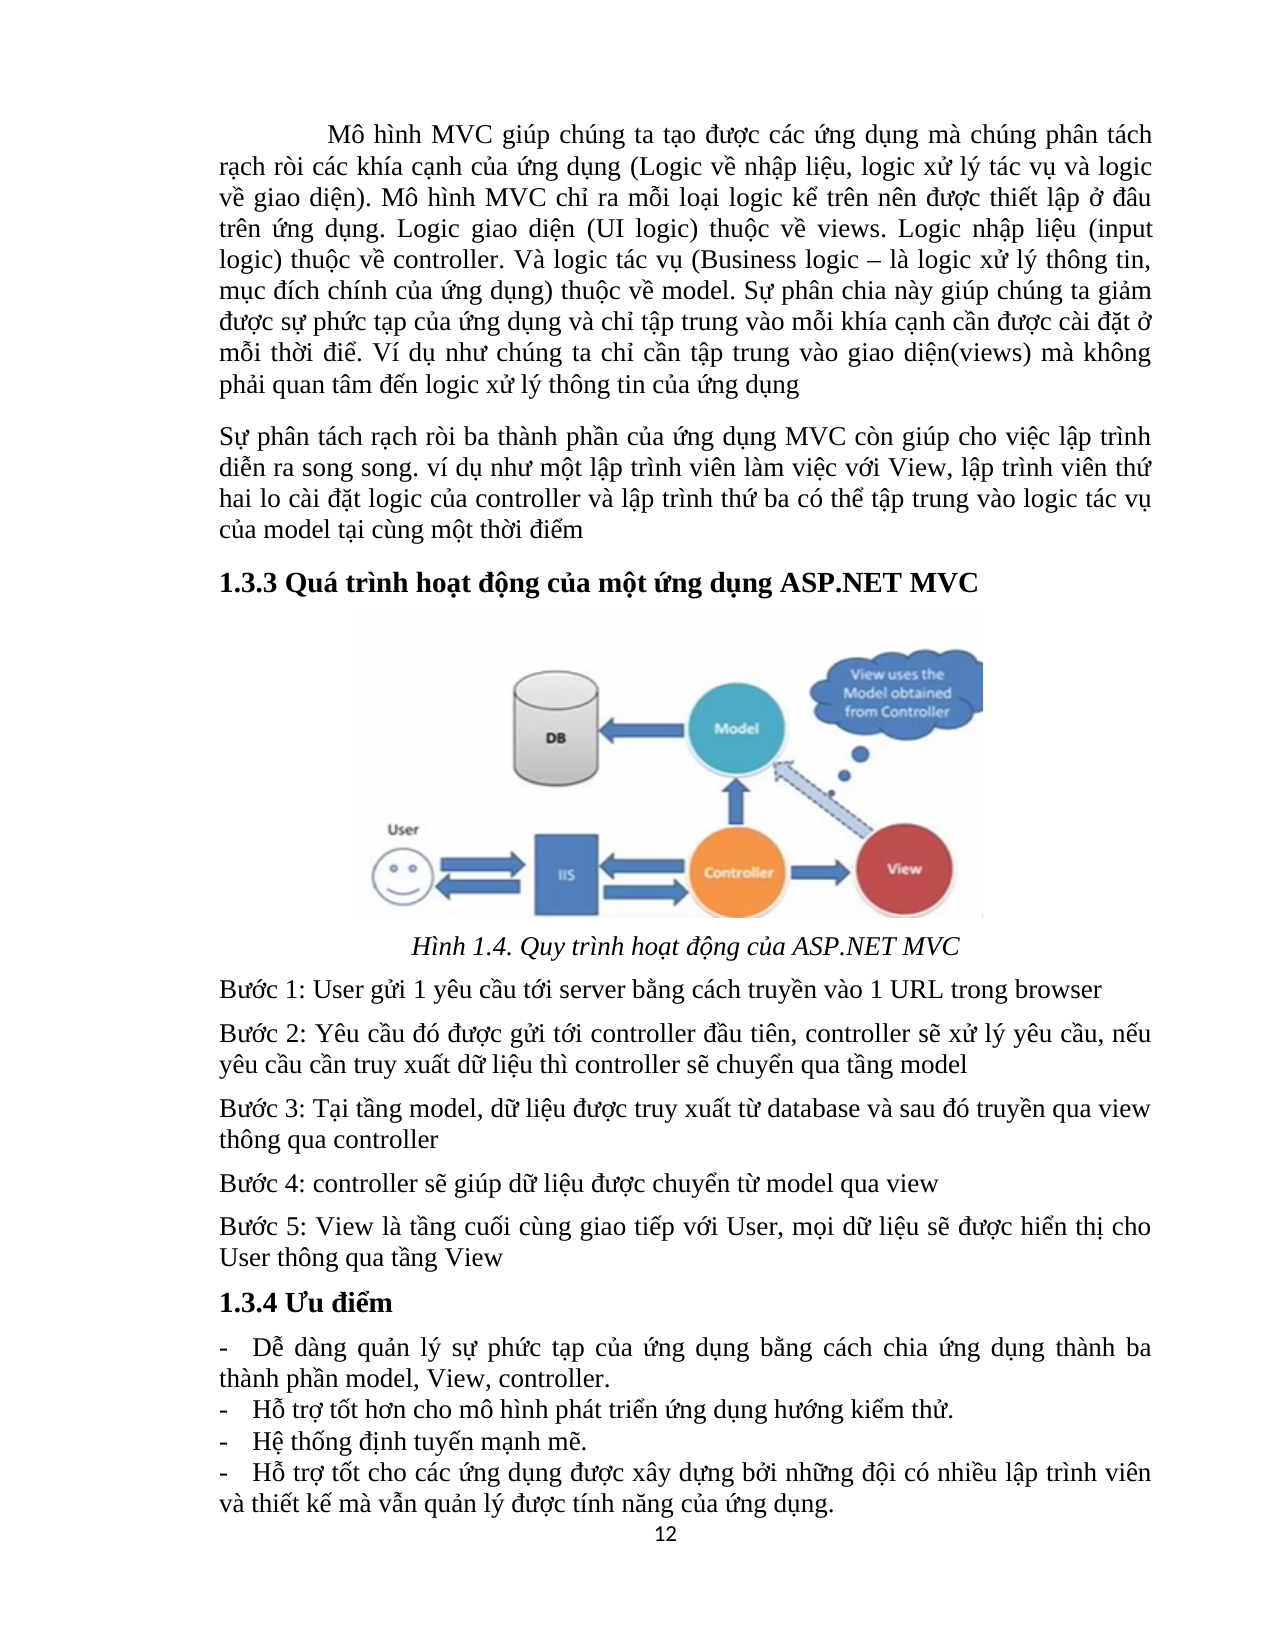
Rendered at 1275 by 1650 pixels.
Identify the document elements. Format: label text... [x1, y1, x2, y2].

text 1.3.4 Ưu điểm [219, 1285, 1153, 1319]
text Bước 5: View là tầng cuối cùng giao tiếp với User, mọi dữ liệu sẽ được hiển thị cho User thông qua tầng View [219, 1210, 1153, 1273]
text Mô hình MVC giúp chúng ta tạo được các ứng dụng mà chúng phân tách rạch ròi các khía cạnh của ứng dụng (Logic về nhập liệu, logic xử lý tác vụ và logic về giao diện). Mô hình MVC chỉ ra mỗi loại logic kể trên nên được thiết lập ở đâu trên ứng dụng. Logic giao diện (UI logic) thuộc về views. Logic nhập liệu (input logic) thuộc về controller. Và logic tác vụ (Business logic – là logic xử lý thông tin, mục đích chính của ứng dụng) thuộc về model. Sự phân chia này giúp chúng ta giảm được sự phức tạp của ứng dụng và chỉ tập trung vào mỗi khía cạnh cần được cài đặt ở mỗi thời điể. Ví dụ như chúng ta chỉ cần tập trung vào giao diện(views) mà không phải quan tâm đến logic xử lý thông tin của ứng dụng [219, 118, 1153, 399]
list Hỗ trợ tốt hơn cho mô hình phát triển ứng dụng hướng kiểm thử. [219, 1393, 1153, 1425]
text Bước 3: Tại tầng model, dữ liệu được truy xuất từ database và sau đó truyền qua view thông qua controller [219, 1092, 1153, 1154]
text Bước 4: controller sẽ giúp dữ liệu được chuyển từ model qua view [219, 1167, 1153, 1198]
list Hệ thống định tuyến mạnh mẽ. [219, 1425, 1153, 1456]
text Bước 1: User gửi 1 yêu cầu tới server bằng cách truyền vào 1 URL trong browser [219, 973, 1153, 1005]
list Dễ dàng quản lý sự phức tạp của ứng dụng bằng cách chia ứng dụng thành ba thành phần model, View, controller. [219, 1331, 1153, 1393]
list Hỗ trợ tốt cho các ứng dụng được xây dựng bởi những đội có nhiều lập trình viên và thiết kế mà vẫn quản lý được tính năng của ứng dụng. [219, 1456, 1153, 1518]
text Hình 1.4. Quy trình hoạt động của ASP.NET MVC [411, 930, 1153, 961]
text Sự phân tách rạch ròi ba thành phần của ứng dụng MVC còn giúp cho việc lập trình diễn ra song song. ví dụ như một lập trình viên làm việc với View, lập trình viên thứ hai lo cài đặt logic của controller và lập trình thứ ba có thể tập trung vào logic tác vụ của model tại cùng một thời điểm [219, 420, 1153, 544]
text Bước 2: Yêu cầu đó được gửi tới controller đầu tiên, controller sẽ xử lý yêu cầu, nếu yêu cầu cần truy xuất dữ liệu thì controller sẽ chuyển qua tầng model [219, 1017, 1153, 1079]
text 1.3.3 Quá trình hoạt động của một ứng dụng ASP.NET MVC [219, 565, 1153, 599]
picture [351, 611, 984, 918]
